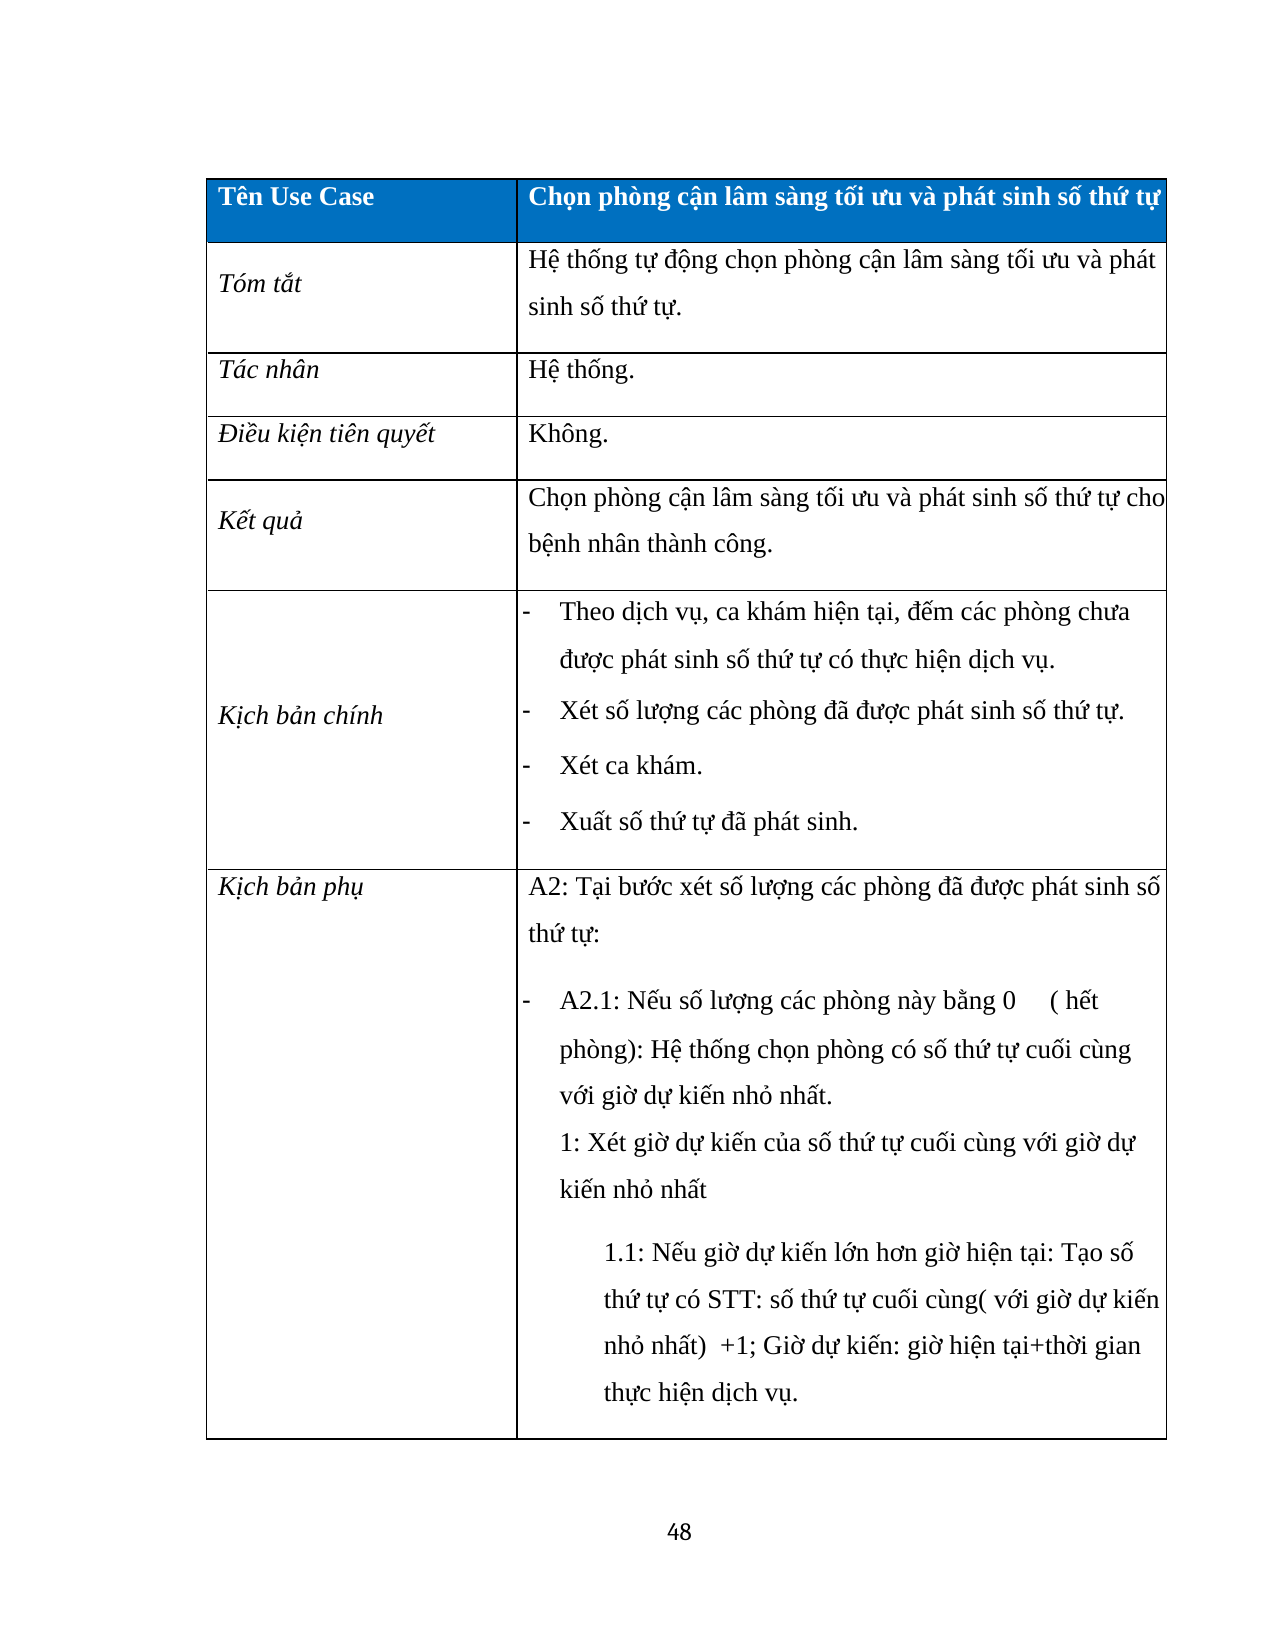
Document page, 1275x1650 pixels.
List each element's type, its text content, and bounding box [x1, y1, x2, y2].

table_cell Không. [518, 417, 1166, 479]
table_header Chọn phòng cận lâm sàng tối ưu và phát sinh số thứ tự [518, 180, 1166, 242]
table_cell Kịch bản phụ [207, 870, 516, 1438]
table_header Tên Use Case [207, 180, 516, 242]
table_cell Hệ thống. [518, 354, 1166, 416]
table_cell Tóm tắt [207, 243, 516, 352]
table_cell Hệ thống tự động chọn phòng cận lâm sàng tối ưu và phát sinh số thứ tự. [518, 243, 1166, 352]
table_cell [518, 870, 1166, 1438]
table_cell Theo dịch vụ, ca khám hiện tại, đếm các phòng chưa được phát sinh số thứ tự có thực hiện dịch vụ. Xét số lượng các phòng đã được phát sinh số thứ tự. Xét ca khám. Xuất số thứ tự đã phát sinh. [518, 591, 1166, 869]
table_cell Chọn phòng cận lâm sàng tối ưu và phát sinh số thứ tự cho bệnh nhân thành công. [518, 481, 1166, 590]
table_cell Điều kiện tiên quyết [207, 417, 516, 479]
table_cell Tác nhân [207, 353, 516, 416]
table_cell Kết quả [207, 480, 516, 590]
table_cell Kịch bản chính [207, 591, 516, 869]
